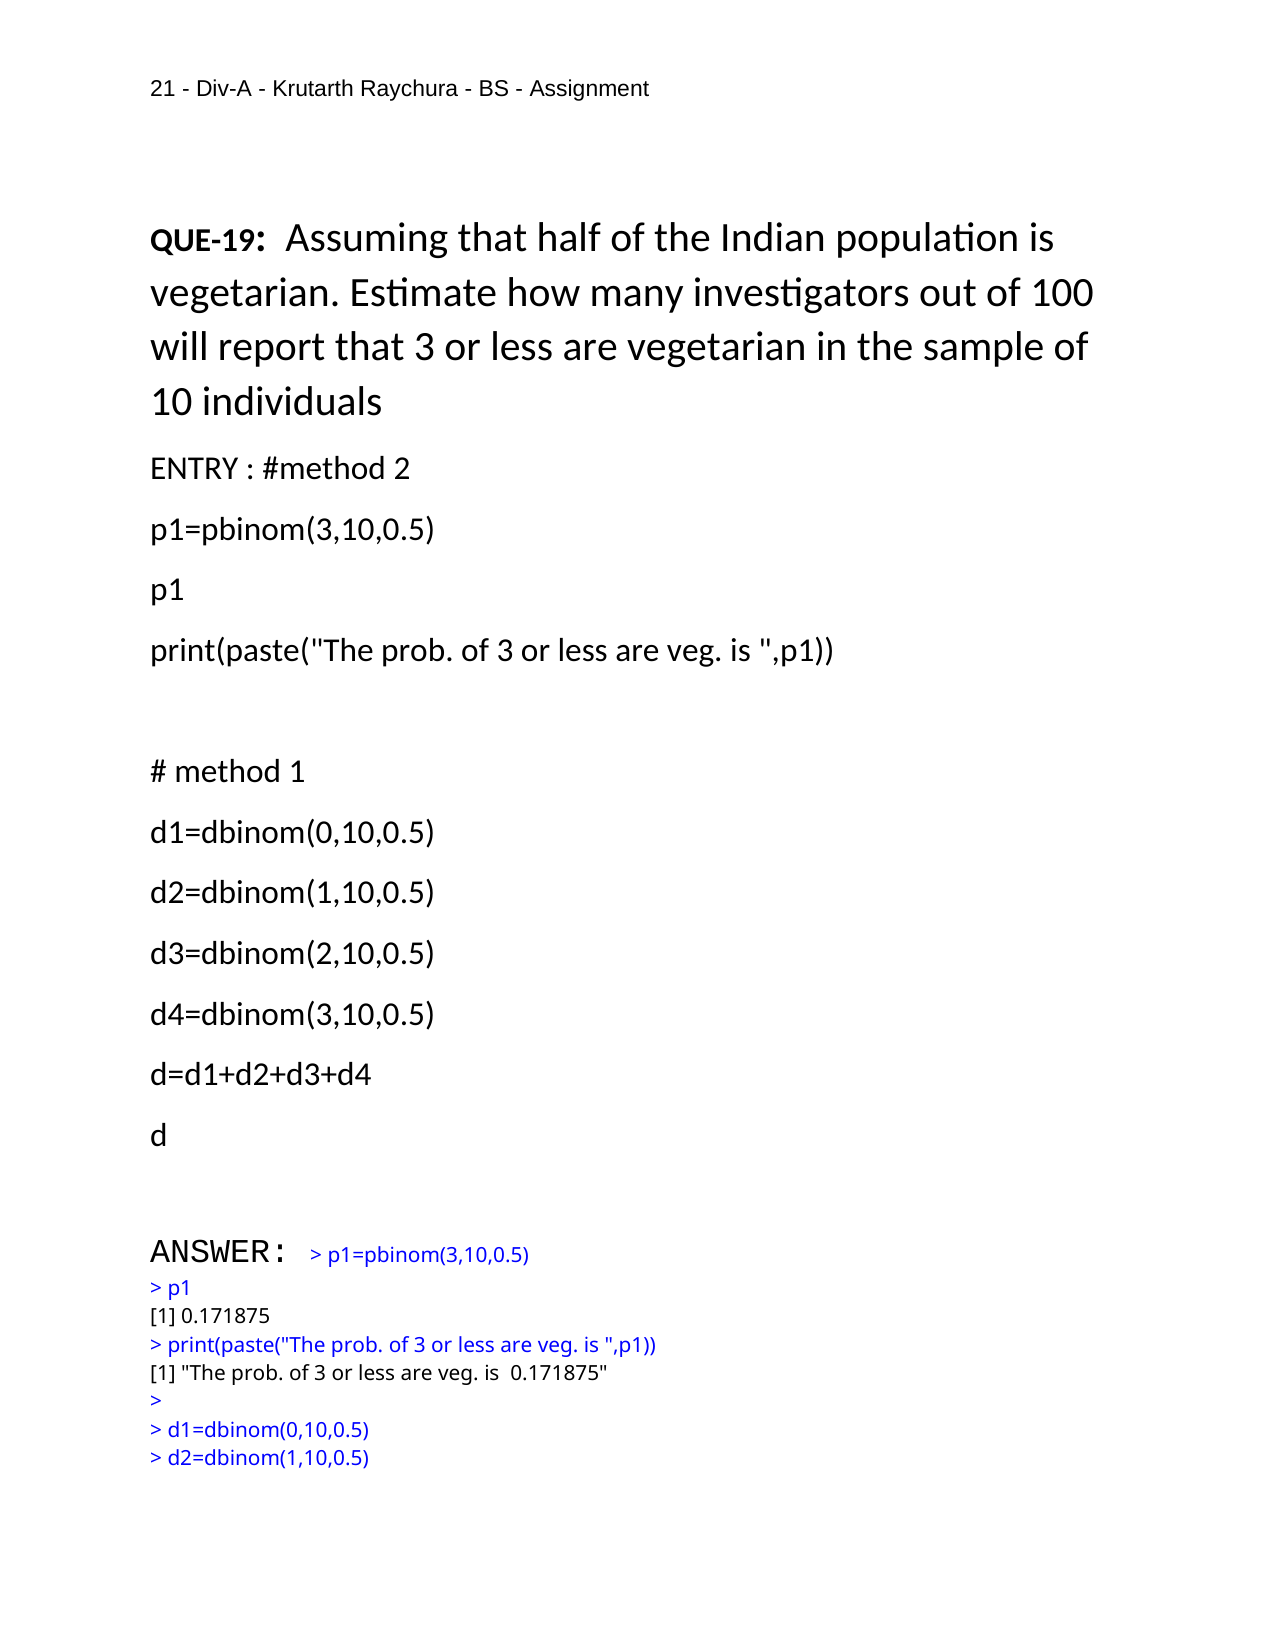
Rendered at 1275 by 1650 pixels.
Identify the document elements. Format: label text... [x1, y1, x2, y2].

text > print(paste("The prob. of 3 or less are veg. is ",p1)) [150, 1330, 1125, 1358]
text ANSWER: > p1=pbinom(3,10,0.5) [150, 1235, 1125, 1273]
text # method 1 [150, 750, 1125, 791]
text ENTRY : #method 2 [150, 447, 1125, 488]
text p1=pbinom(3,10,0.5) [150, 507, 1125, 548]
text d [150, 1114, 1125, 1154]
text > [150, 1387, 1125, 1415]
text QUE-19: Assuming that half of the Indian population is vegetarian. Estimate how many investigators out of 100 will report that 3 or less are vegetarian in the sample of 10 individuals [150, 211, 1125, 426]
text > d2=dbinom(1,10,0.5) [150, 1443, 1125, 1472]
text > p1 [150, 1273, 1125, 1301]
text [1] "The prob. of 3 or less are veg. is 0.171875" [150, 1358, 1125, 1387]
text d4=dbinom(3,10,0.5) [150, 992, 1125, 1033]
text d3=dbinom(2,10,0.5) [150, 932, 1125, 973]
text > d1=dbinom(0,10,0.5) [150, 1415, 1125, 1443]
text p1 [150, 568, 1125, 609]
text d2=dbinom(1,10,0.5) [150, 871, 1125, 912]
text d=d1+d2+d3+d4 [150, 1053, 1125, 1094]
text d1=dbinom(0,10,0.5) [150, 811, 1125, 851]
text print(paste("The prob. of 3 or less are veg. is ",p1)) [150, 629, 1125, 669]
text [1] 0.171875 [150, 1301, 1125, 1330]
